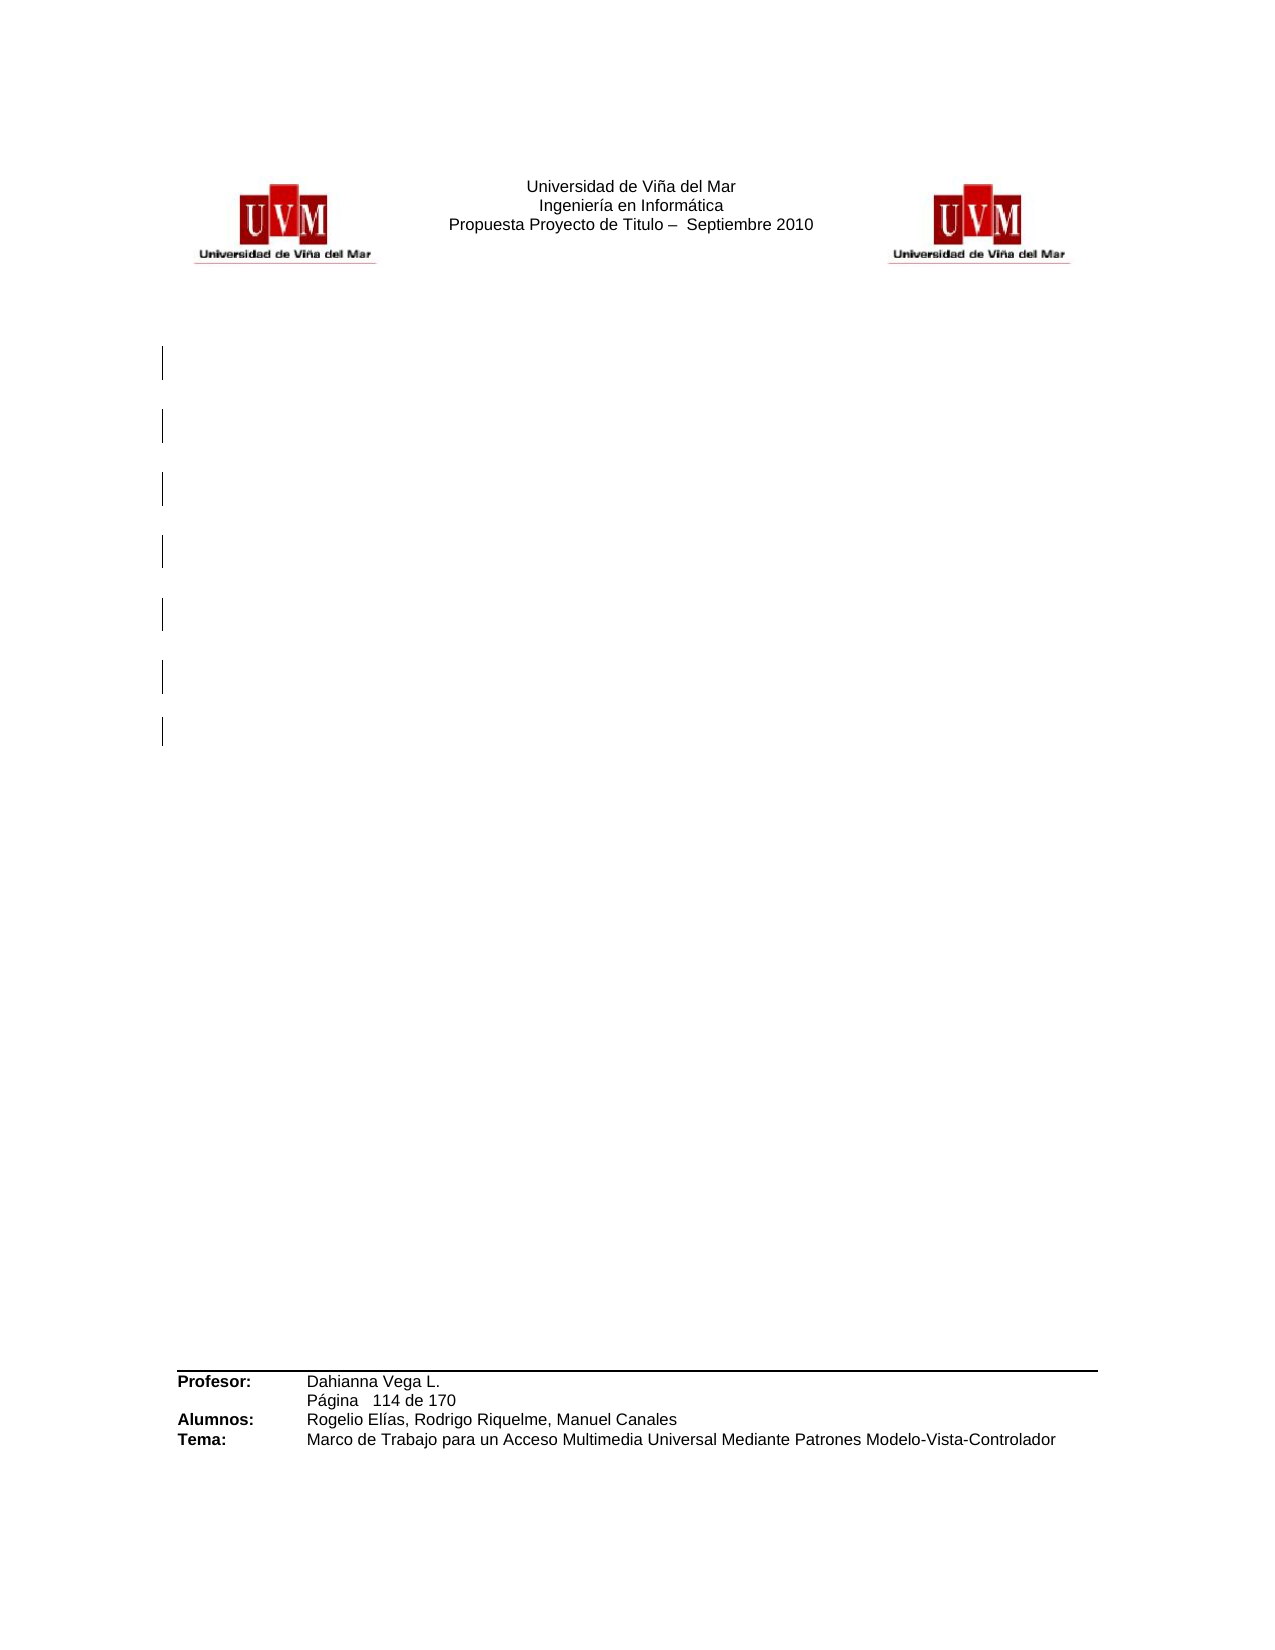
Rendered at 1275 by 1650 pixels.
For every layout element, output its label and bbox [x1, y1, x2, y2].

picture [177, 176, 390, 267]
picture [871, 176, 1084, 267]
